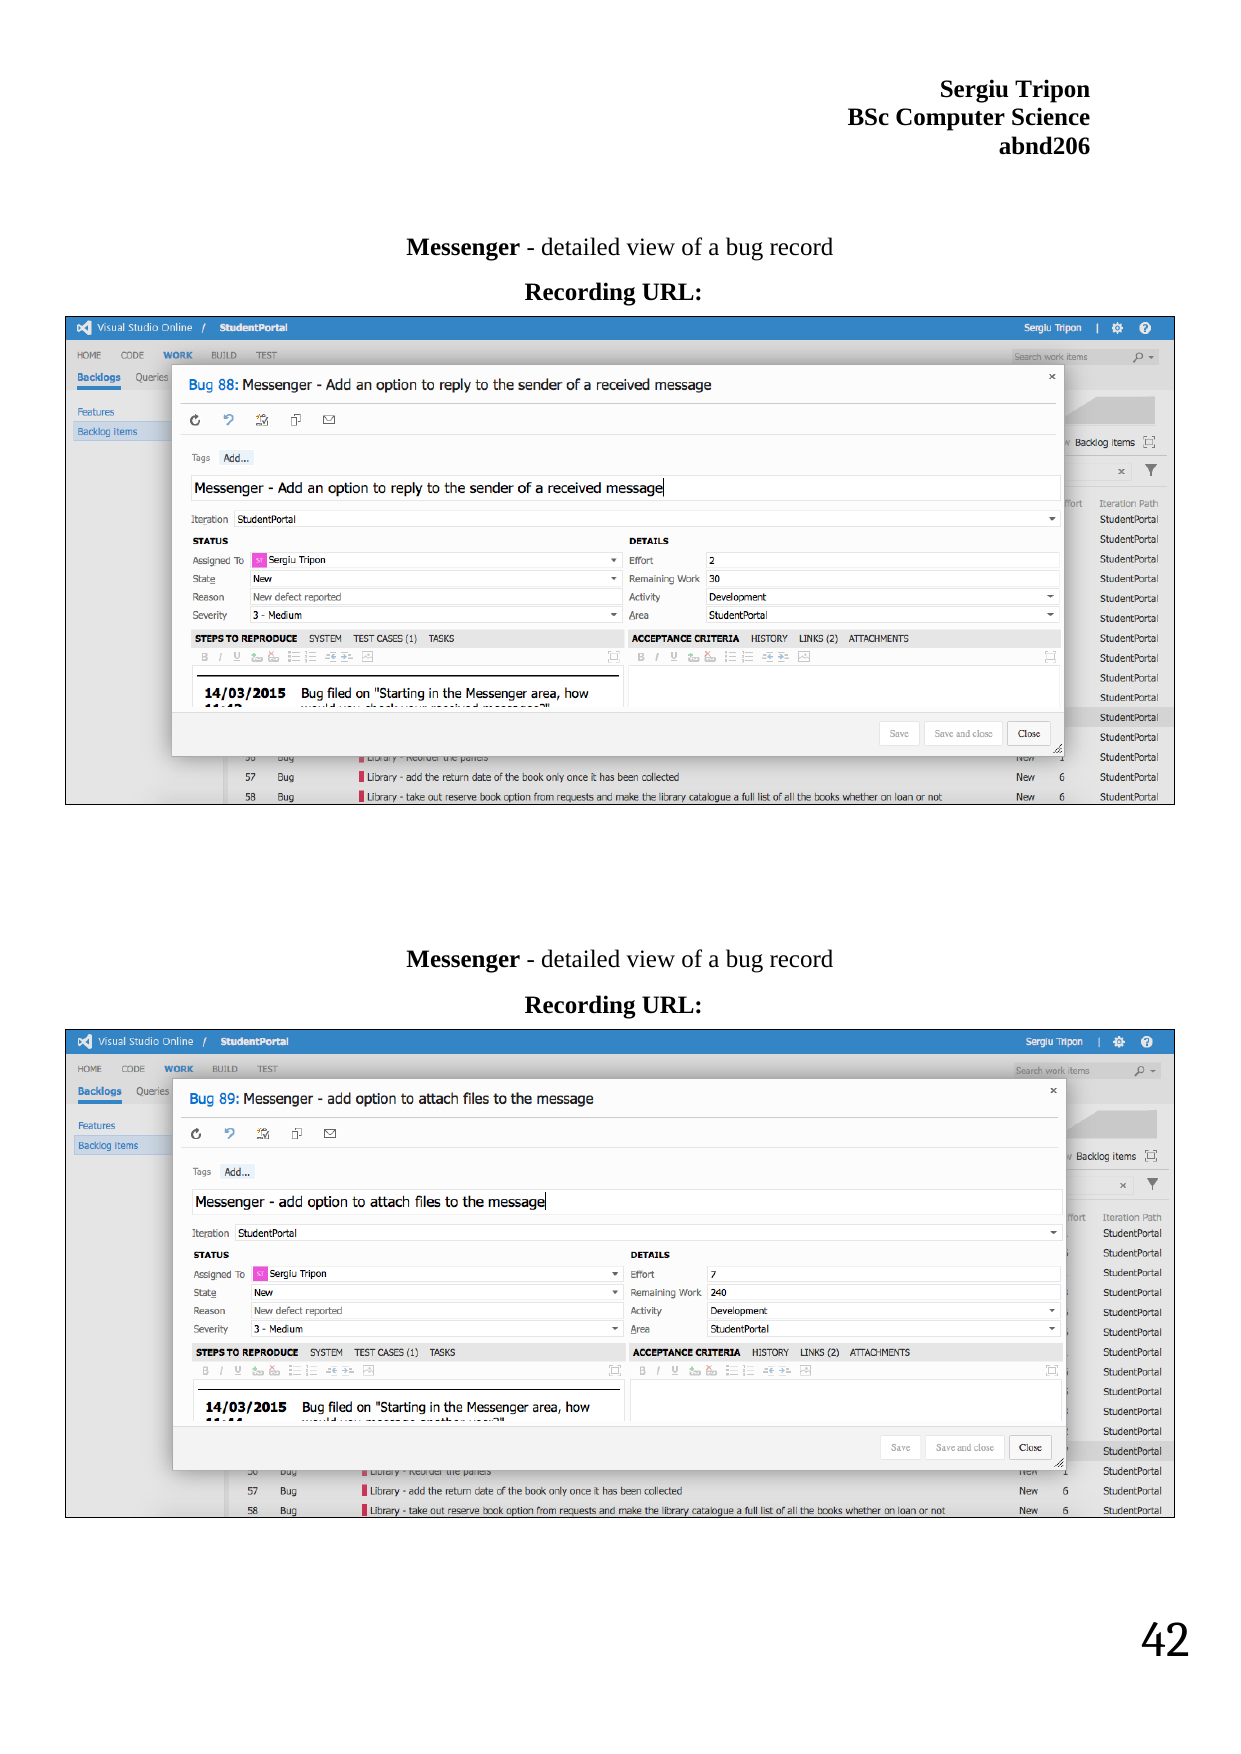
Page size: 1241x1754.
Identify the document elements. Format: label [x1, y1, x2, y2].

picture [66, 1030, 1174, 1517]
picture [66, 317, 1174, 804]
